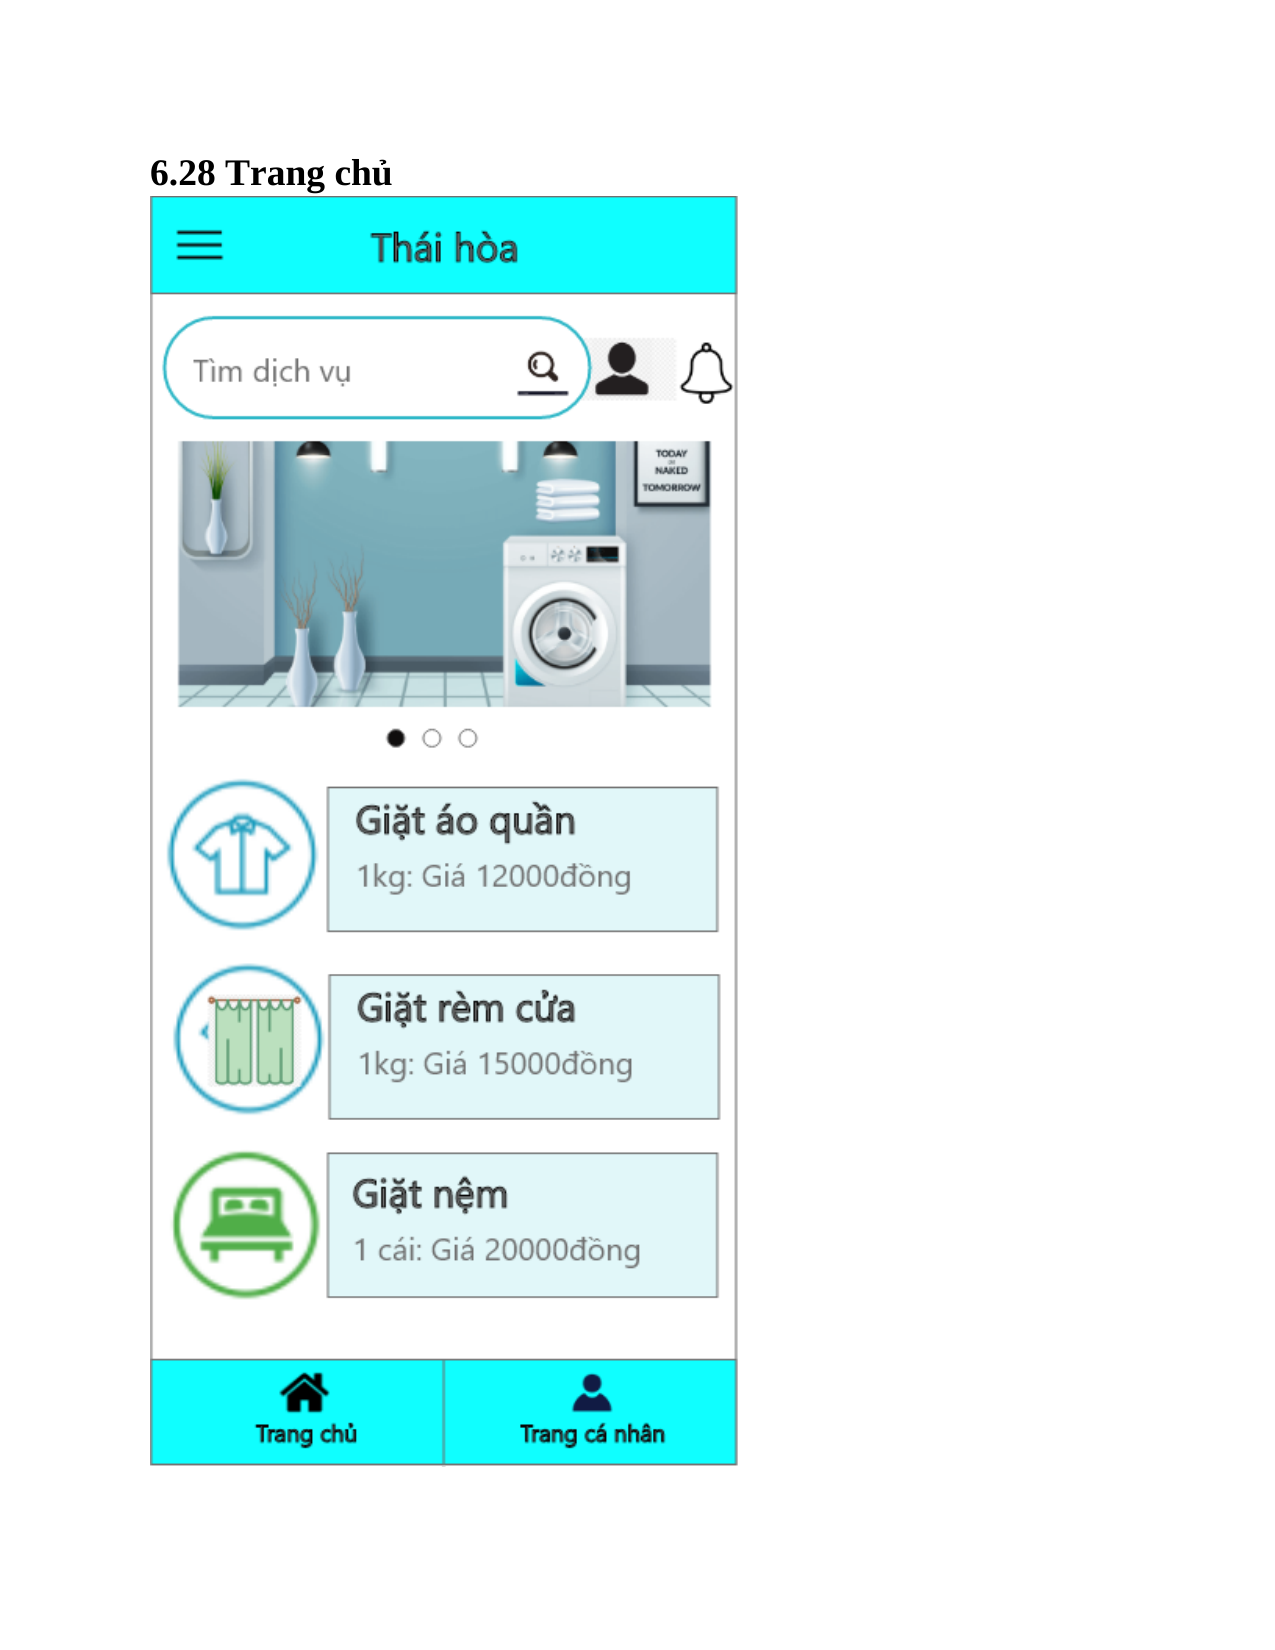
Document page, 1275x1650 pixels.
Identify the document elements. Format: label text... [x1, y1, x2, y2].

subtitle 6.28 Trang chủ [150, 150, 1125, 193]
picture [150, 196, 738, 1467]
